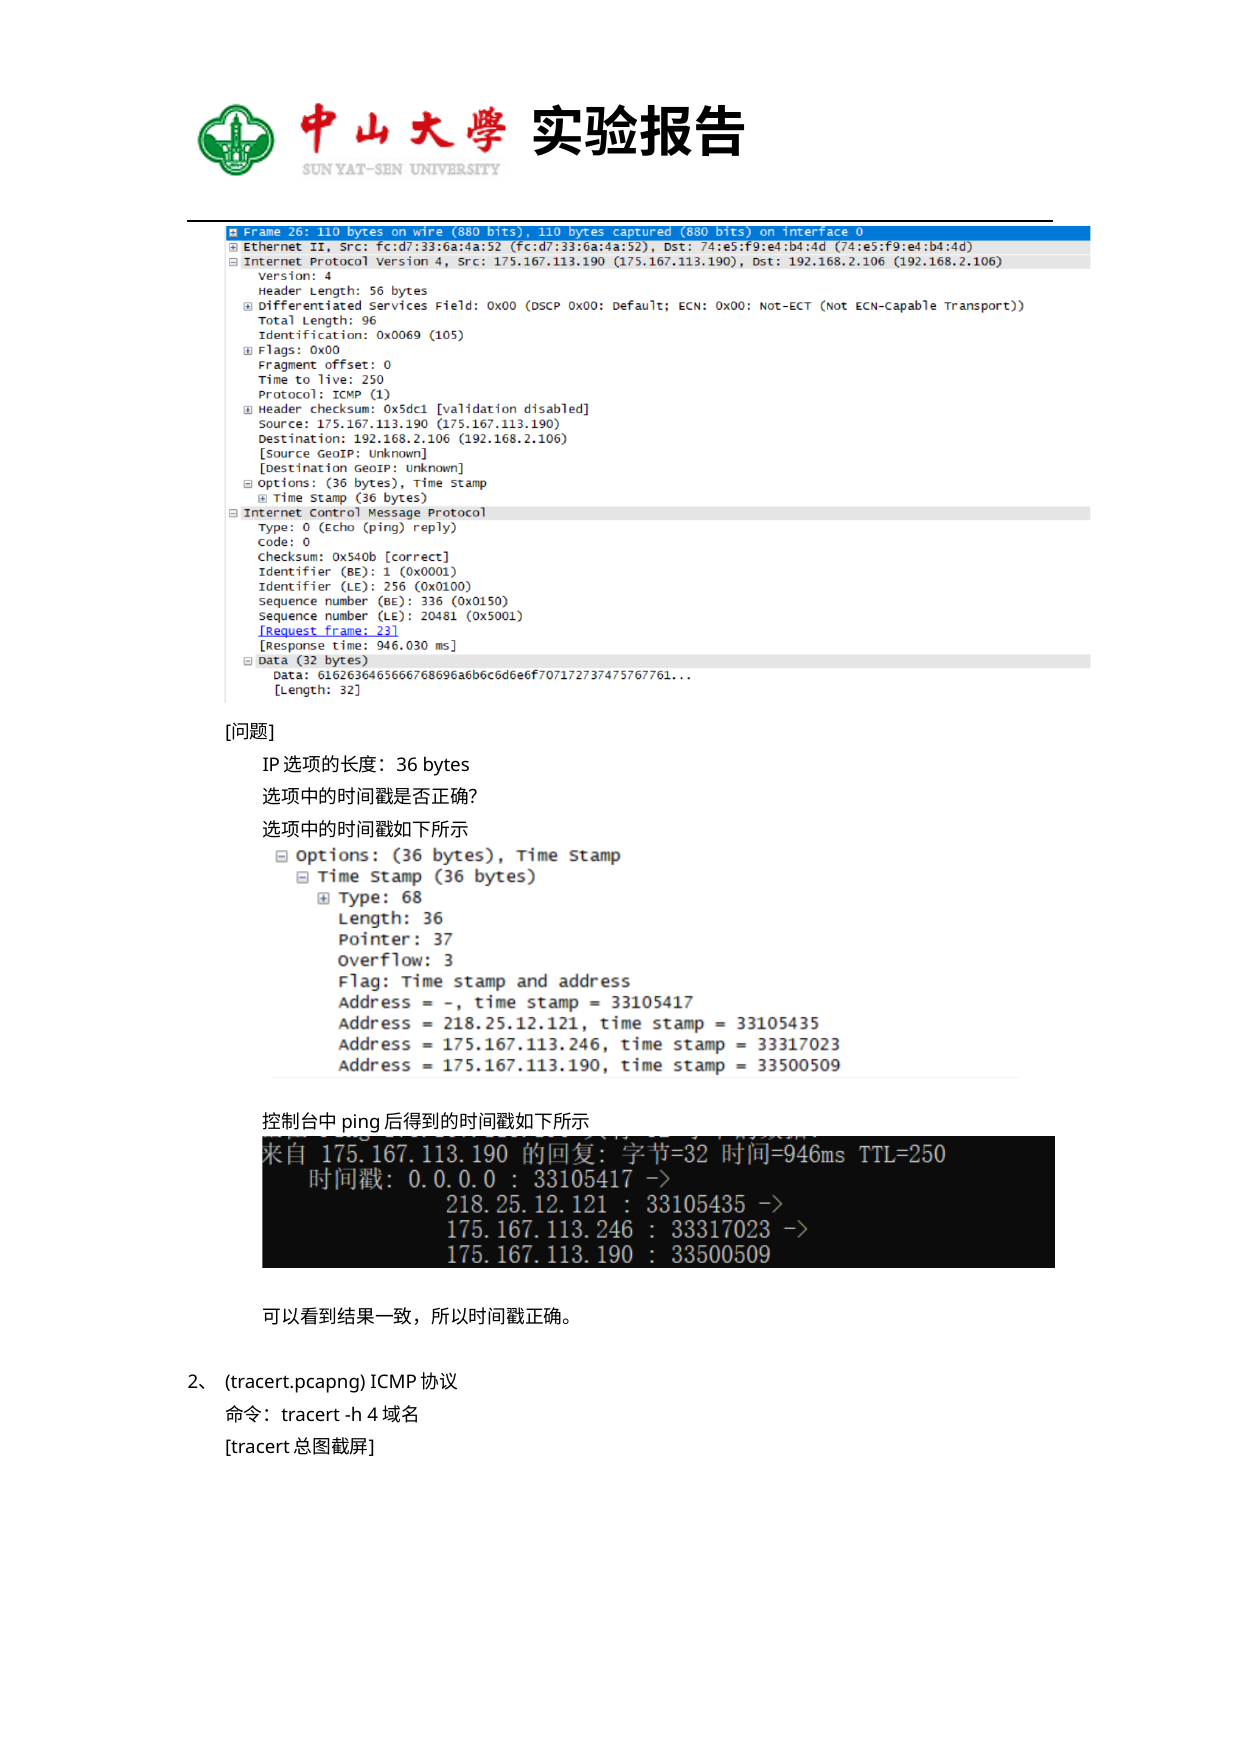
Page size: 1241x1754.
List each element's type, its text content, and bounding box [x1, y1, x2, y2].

picture [262, 1136, 1055, 1268]
text 可以看到结果一致，所以时间戳正确。 [225, 1299, 1053, 1332]
text IP选项的长度：36 bytes [225, 747, 1053, 779]
text [问题] [225, 714, 1053, 747]
text 选项中的时间戳如下所示 [225, 812, 1053, 844]
text 命令：tracert -h 4 域名 [225, 1397, 1053, 1429]
text 控制台中ping后得到的时间戳如下所示 [225, 1104, 1053, 1137]
picture [262, 844, 1019, 1078]
picture [187, 98, 508, 182]
picture [224, 226, 1091, 703]
list (tracert.pcapng) ICMP协议 [187, 1364, 1053, 1397]
text [tracert总图截屏] [225, 1429, 1053, 1462]
text 选项中的时间戳是否正确？ [225, 779, 1053, 812]
